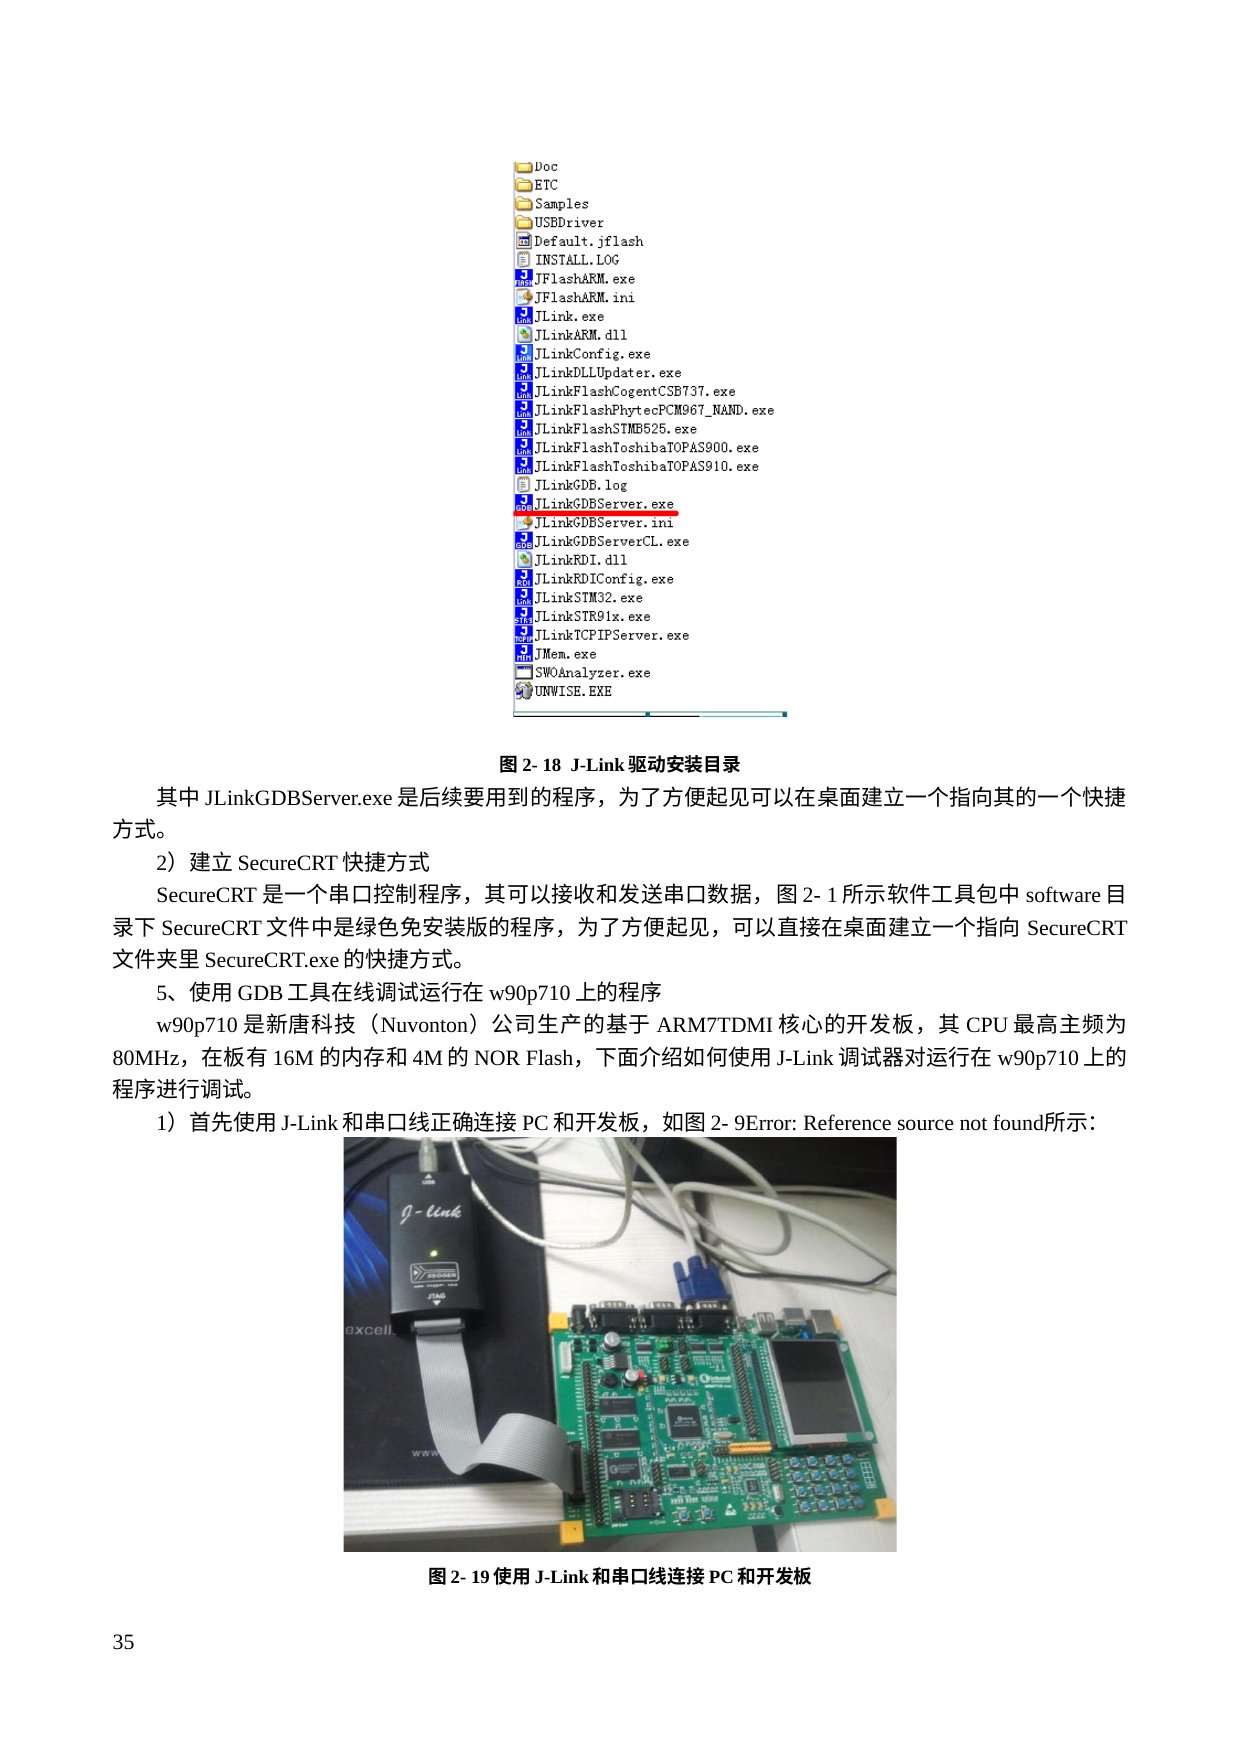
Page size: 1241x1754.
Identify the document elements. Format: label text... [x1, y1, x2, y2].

picture [513, 162, 788, 717]
text 图2- 19使用J-Link和串口线连接PC和开发板 [112, 1559, 1128, 1592]
text SecureCRT是一个串口控制程序，其可以接收和发送串口数据，图2- 1所示软件工具包中software目录下SecureCRT文件中是绿色免安装版的程序，为了方便起见，可以直接在桌面建立一个指向SecureCRT文件夹里SecureCRT.exe的快捷方式。 [112, 877, 1128, 974]
text 其中JLinkGDBServer.exe是后续要用到的程序，为了方便起见可以在桌面建立一个指向其的一个快捷方式。 [112, 779, 1128, 844]
text 图2- 18 J-Link驱动安装目录 [112, 747, 1128, 779]
text w90p710是新唐科技（Nuvonton）公司生产的基于ARM7TDMI核心的开发板，其CPU最高主频为80MHz，在板有16M 的内存和4M的NOR Flash，下面介绍如何使用J-Link调试器对运行在w90p710上的程序进行调试。 [112, 1007, 1128, 1104]
picture [343, 1137, 897, 1552]
text 2）建立SecureCRT快捷方式 [112, 844, 1128, 877]
text 5、使用GDB工具在线调试运行在w90p710上的程序 [112, 974, 1128, 1007]
